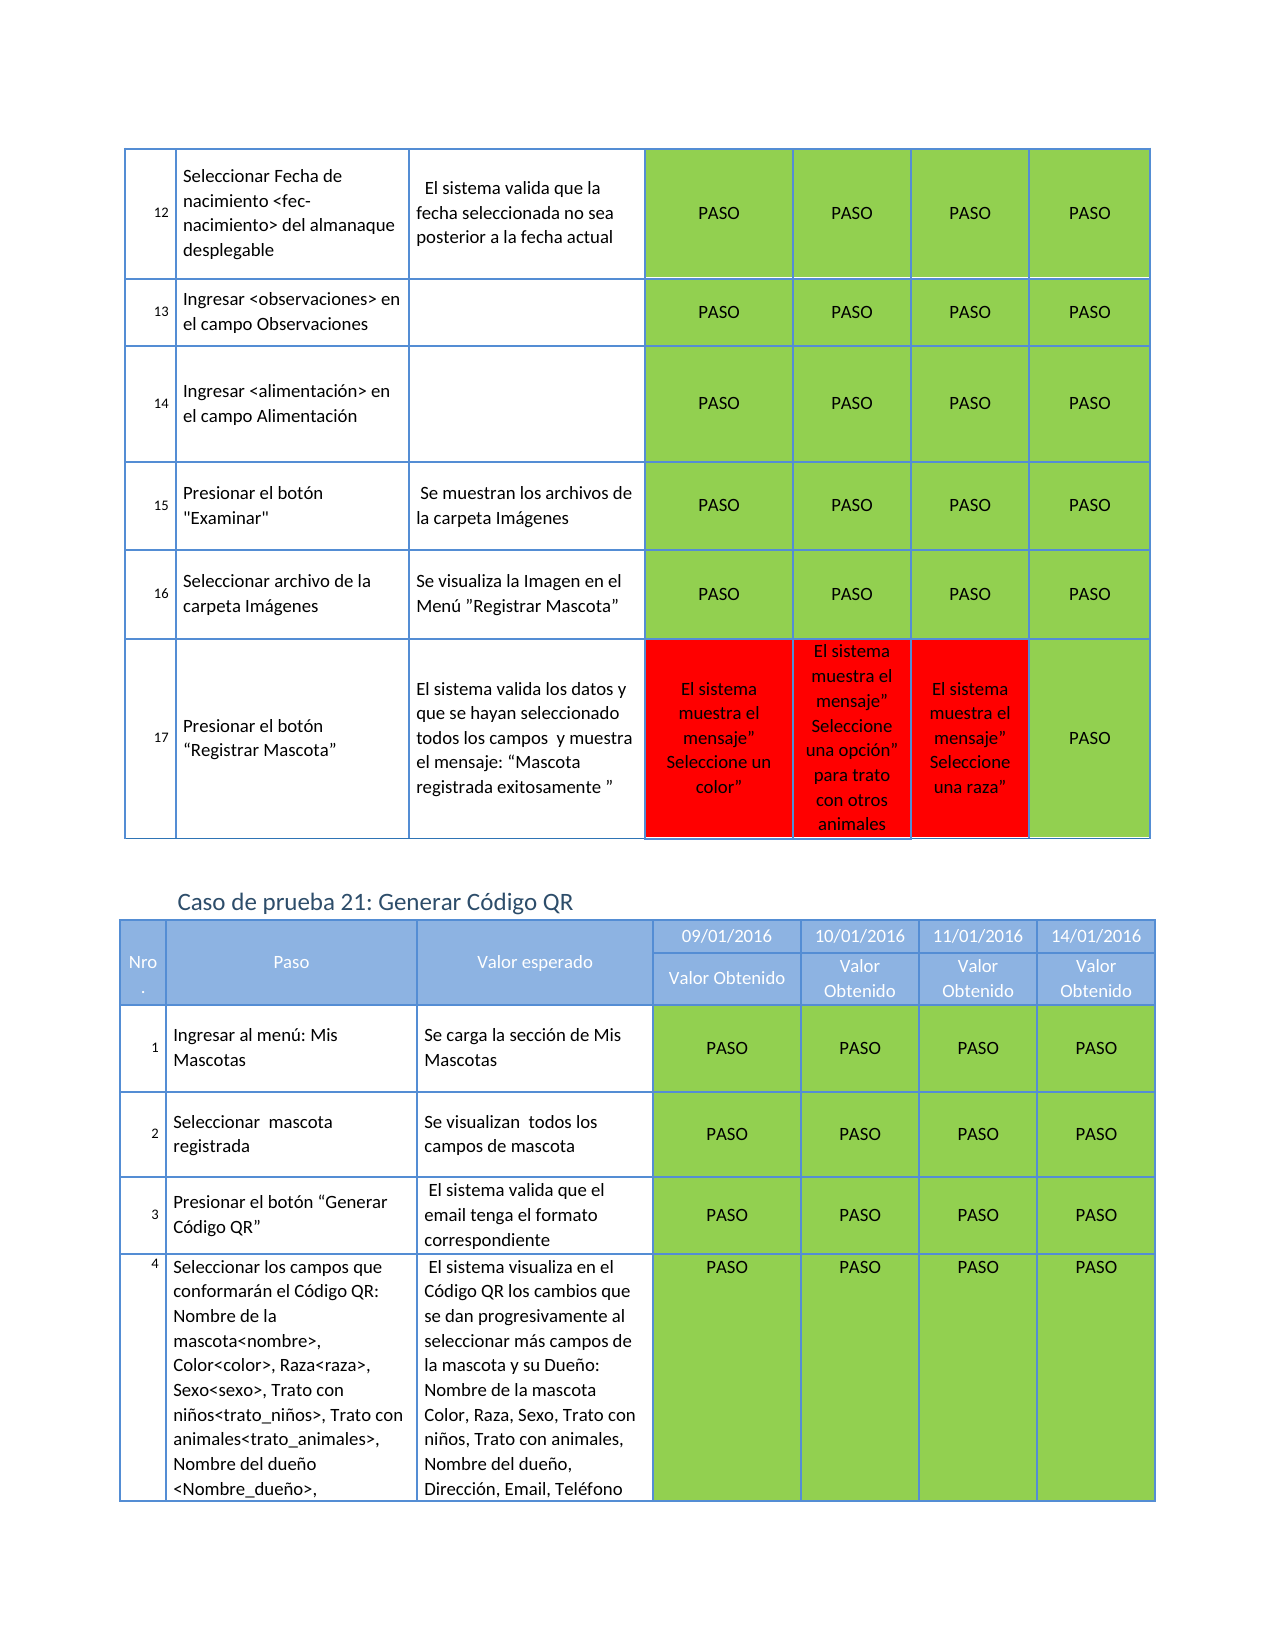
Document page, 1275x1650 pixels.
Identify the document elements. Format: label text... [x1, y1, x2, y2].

table_cell 1 [121, 1006, 165, 1091]
table_cell PASO [802, 1255, 918, 1500]
table_cell 15 [126, 463, 175, 549]
table_cell Ingresar <alimentación> en el campo Alimentación [177, 347, 408, 461]
table_cell 13 [126, 280, 175, 345]
table_cell El sistema valida que el email tenga el formato correspondiente [418, 1178, 652, 1253]
table_cell [410, 347, 644, 461]
table_header 14/01/2016 [1038, 921, 1154, 952]
table_cell PASO [794, 280, 910, 345]
table_cell El sistema valida que la fecha seleccionada no sea posterior a la fecha actual [410, 150, 644, 277]
table_cell PASO [646, 347, 792, 461]
table_cell PASO [912, 280, 1028, 345]
table_cell Valor Obtenido [920, 954, 1036, 1004]
table_cell Se visualiza la Imagen en el Menú ”Registrar Mascota” [410, 551, 644, 638]
table_header 11/01/2016 [920, 921, 1036, 952]
table_cell 12 [126, 150, 175, 277]
table_cell Seleccionar archivo de la carpeta Imágenes [177, 551, 408, 638]
table_cell Ingresar <observaciones> en el campo Observaciones [177, 280, 408, 345]
table_cell PASO [920, 1093, 1036, 1176]
table_cell PASO [794, 150, 910, 277]
table_cell Presionar el botón "Examinar" [177, 463, 408, 549]
table_header Valor esperado [418, 921, 652, 1004]
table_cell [167, 1255, 416, 1500]
table_cell 2 [121, 1093, 165, 1176]
table_cell PASO [794, 347, 910, 461]
table_cell PASO [654, 1006, 800, 1091]
table_cell PASO [1030, 463, 1149, 549]
table_cell Se carga la sección de Mis Mascotas [418, 1006, 652, 1091]
table_cell 14 [126, 347, 175, 461]
table_cell PASO [646, 150, 792, 277]
table_cell PASO [802, 1093, 918, 1176]
table_cell PASO [912, 463, 1028, 549]
table_cell PASO [1030, 150, 1149, 277]
table_cell PASO [1030, 347, 1149, 461]
table_cell Seleccionar Fecha de nacimiento <fec-nacimiento> del almanaque desplegable [177, 150, 408, 277]
table_cell PASO [1030, 551, 1149, 638]
table_cell PASO [912, 347, 1028, 461]
table_cell PASO [920, 1178, 1036, 1253]
table_cell PASO [654, 1093, 800, 1176]
table_cell PASO [912, 551, 1028, 638]
table_cell Ingresar al menú: Mis Mascotas [167, 1006, 416, 1091]
table_cell PASO [920, 1255, 1036, 1500]
table_cell PASO [1038, 1006, 1154, 1091]
table_cell Valor Obtenido [1038, 954, 1154, 1004]
table_cell PASO [646, 280, 792, 345]
table_cell El sistema muestra el mensaje” Seleccione un color” [646, 640, 792, 837]
table_cell PASO [1030, 280, 1149, 345]
table_cell PASO [794, 551, 910, 638]
table_cell 16 [126, 551, 175, 638]
table_cell PASO [646, 463, 792, 549]
table_cell El sistema muestra el mensaje” Seleccione una raza” [912, 640, 1028, 837]
table_cell Valor Obtenido [654, 954, 800, 1004]
table_cell 3 [121, 1178, 165, 1253]
table_header 10/01/2016 [802, 921, 918, 952]
table_cell 17 [126, 640, 175, 837]
table_cell PASO [1038, 1178, 1154, 1253]
table_cell Seleccionar mascota registrada [167, 1093, 416, 1176]
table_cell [418, 1255, 652, 1500]
table_cell El sistema valida los datos y que se hayan seleccionado todos los campos y muestra el mensaje: “Mascota registrada exitosamente ” [410, 640, 644, 837]
table_cell PASO [1038, 1093, 1154, 1176]
table_cell PASO [654, 1255, 800, 1500]
table_header Paso [167, 921, 416, 1004]
table_cell Se muestran los archivos de la carpeta Imágenes [410, 463, 644, 549]
table_cell PASO [794, 463, 910, 549]
table_cell Valor Obtenido [802, 954, 918, 1004]
table_cell PASO [654, 1178, 800, 1253]
table_cell [410, 280, 644, 345]
subtitle Caso de prueba 21: Generar Código QR [177, 886, 1098, 917]
table_cell PASO [646, 551, 792, 638]
table_cell El sistema muestra el mensaje” Seleccione una opción” para trato con otros animales [794, 640, 910, 837]
table_cell 4 [121, 1255, 165, 1500]
table_cell PASO [912, 150, 1028, 277]
table_cell PASO [920, 1006, 1036, 1091]
table_cell Presionar el botón “Generar Código QR” [167, 1178, 416, 1253]
table_header 09/01/2016 [654, 921, 800, 952]
table_cell PASO [802, 1006, 918, 1091]
table_cell PASO [802, 1178, 918, 1253]
table_cell Presionar el botón “Registrar Mascota” [177, 640, 408, 837]
table_header Nro. [121, 921, 165, 1004]
table_cell PASO [1038, 1255, 1154, 1500]
table_cell PASO [1030, 640, 1149, 837]
table_cell Se visualizan todos los campos de mascota [418, 1093, 652, 1176]
